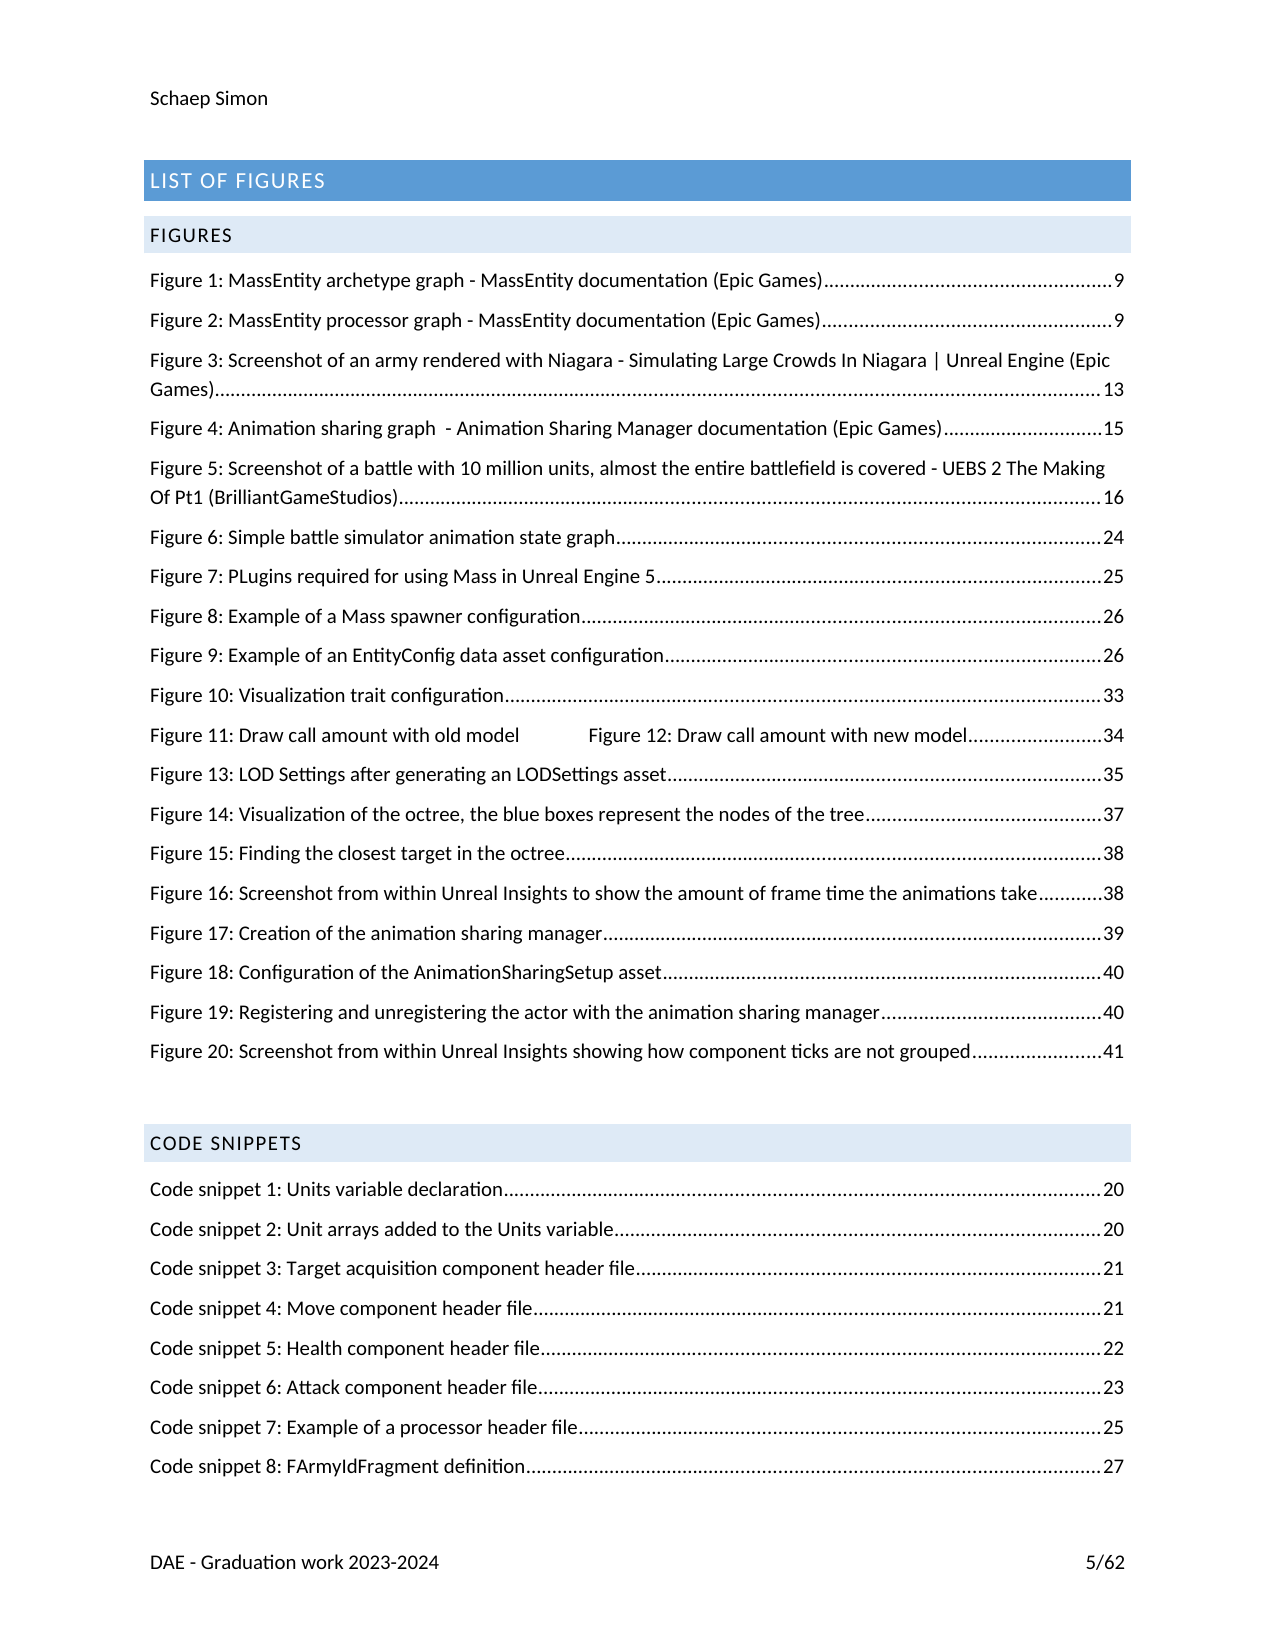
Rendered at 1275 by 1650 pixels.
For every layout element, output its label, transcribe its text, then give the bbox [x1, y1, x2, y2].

text Figure 20: Screenshot from within Unreal Insights showing how component ticks are not grouped 41 [150, 1038, 1125, 1064]
text Code snippet 8: FArmyIdFragment definition 27 [150, 1453, 1125, 1479]
text Code snippet 1: Units variable declaration 20 [150, 1176, 1125, 1202]
subtitle List of Figures [150, 167, 1125, 195]
text Figure 5: Screenshot of a battle with 10 million units, almost the entire battlefield is covered - UEBS 2 The Making Of Pt1 (BrilliantGameStudios) 16 [150, 455, 1125, 510]
text Figure 8: Example of a Mass spawner configuration 26 [150, 603, 1125, 628]
text Figure 9: Example of an EntityConfig data asset configuration 26 [150, 643, 1125, 668]
text Figure 4: Animation sharing graph - Animation Sharing Manager documentation (Epic Games) 15 [150, 416, 1125, 441]
text Code snippet 4: Move component header file 21 [150, 1295, 1125, 1321]
text Figure 16: Screenshot from within Unreal Insights to show the amount of frame time the animations take 38 [150, 880, 1125, 906]
text Figure 11: Draw call amount with old model Figure 12: Draw call amount with new model 34 [150, 722, 1125, 747]
text Figure 1: MassEntity archetype graph - MassEntity documentation (Epic Games) 9 [150, 268, 1125, 293]
text Figure 2: MassEntity processor graph - MassEntity documentation (Epic Games) 9 [150, 307, 1125, 333]
text Figure 14: Visualization of the octree, the blue boxes represent the nodes of the tree 37 [150, 801, 1125, 826]
text Figure 19: Registering and unregistering the actor with the animation sharing manager 40 [150, 999, 1125, 1024]
subtitle Code Snippets [150, 1131, 1125, 1156]
text Figure 3: Screenshot of an army rendered with Niagara - Simulating Large Crowds In Niagara | Unreal Engine (Epic Games) 13 [150, 347, 1125, 401]
text Figure 18: Configuration of the AnimationSharingSetup asset 40 [150, 959, 1125, 985]
text Code snippet 2: Unit arrays added to the Units variable 20 [150, 1216, 1125, 1241]
text Figure 13: LOD Settings after generating an LODSettings asset 35 [150, 761, 1125, 787]
text Code snippet 5: Health component header file 22 [150, 1335, 1125, 1360]
text Figure 6: Simple battle simulator animation state graph 24 [150, 524, 1125, 549]
text Code snippet 3: Target acquisition component header file 21 [150, 1256, 1125, 1281]
text Figure 17: Creation of the animation sharing manager 39 [150, 920, 1125, 945]
text Code snippet 7: Example of a processor header file 25 [150, 1414, 1125, 1439]
text Figure 15: Finding the closest target in the octree 38 [150, 841, 1125, 866]
text Figure 10: Visualization trait configuration 33 [150, 682, 1125, 708]
text Figure 7: PLugins required for using Mass in Unreal Engine 5 25 [150, 563, 1125, 589]
subtitle Figures [150, 222, 1125, 247]
text Code snippet 6: Attack component header file 23 [150, 1374, 1125, 1400]
